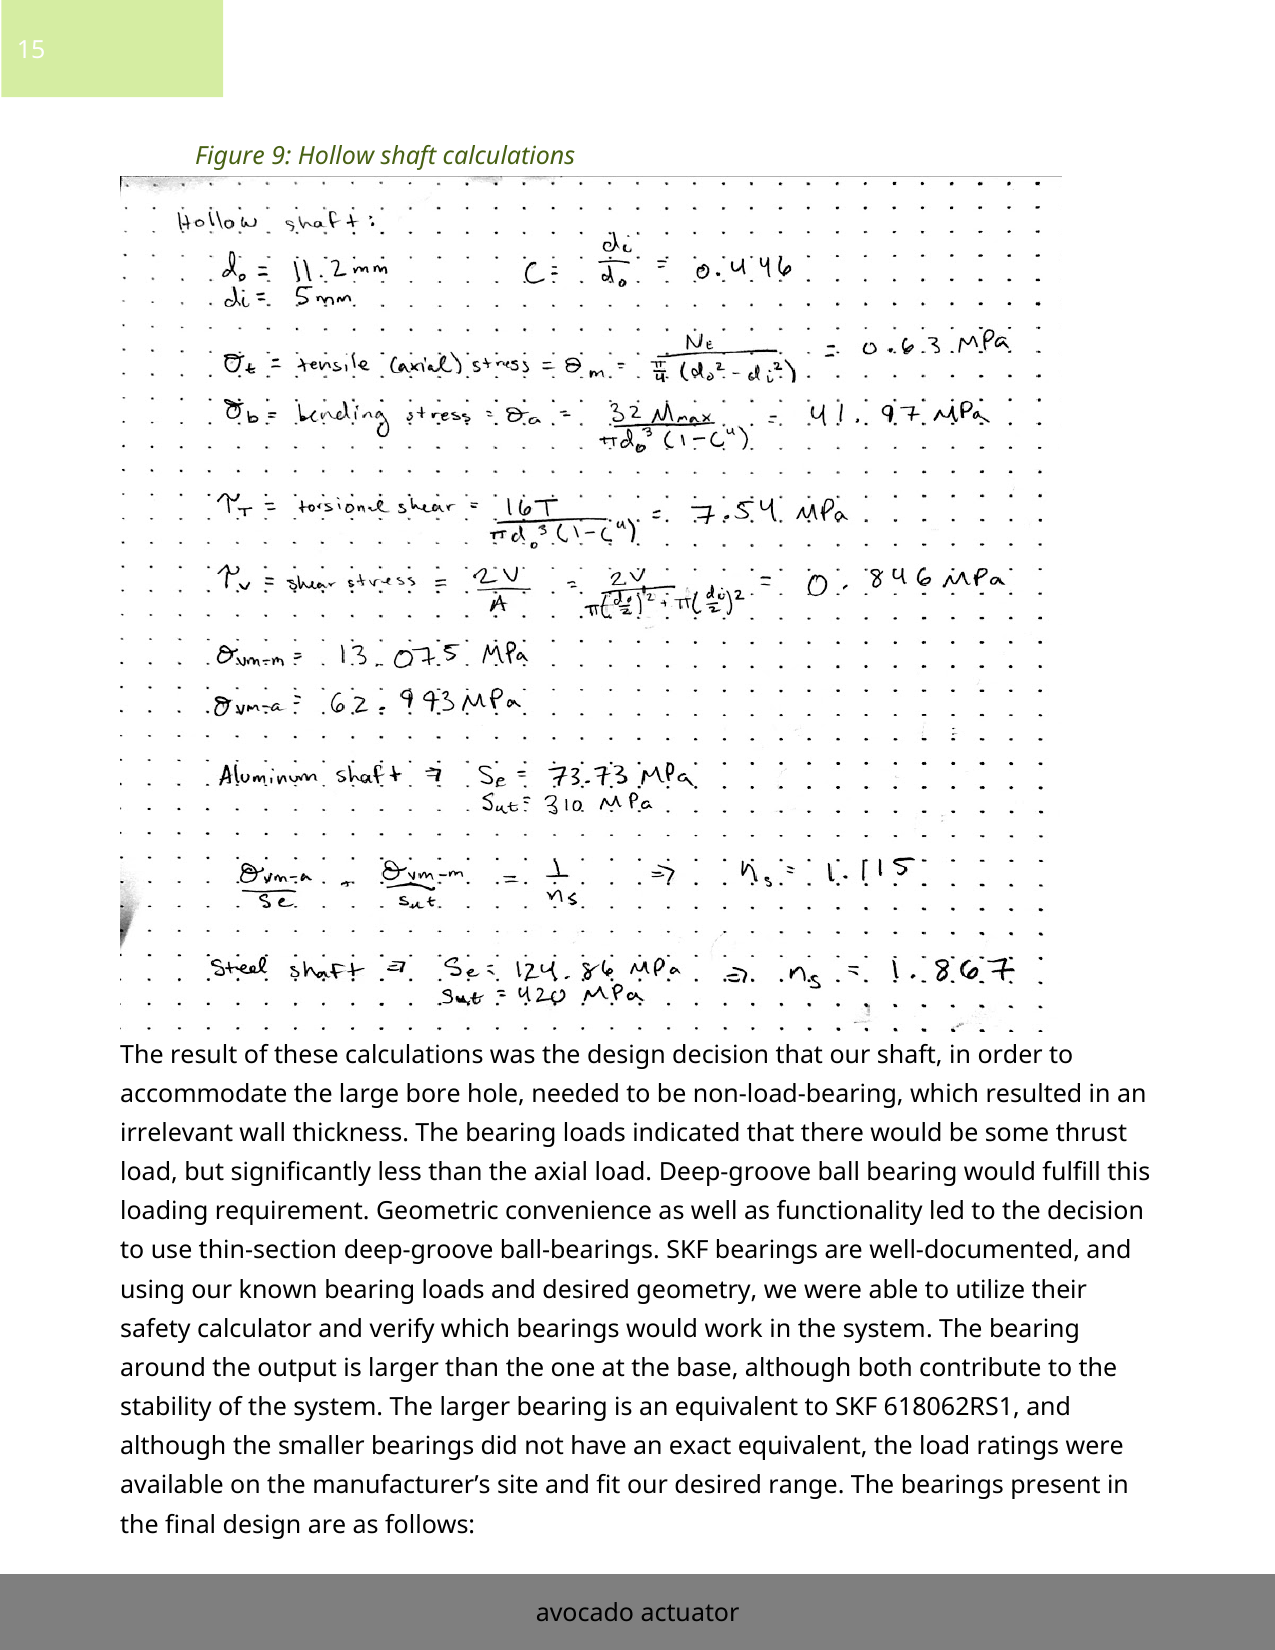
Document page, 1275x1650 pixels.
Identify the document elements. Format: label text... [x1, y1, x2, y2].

subtitle Figure 9: Hollow shaft calculations [195, 137, 1155, 171]
picture [120, 176, 1062, 1032]
text The result of these calculations was the design decision that our shaft, in order to accommodate the large bore hole, needed to be non-load-bearing, which resulted in an irrelevant wall thickness. The bearing loads indicated that there would be some thrust load, but significantly less than the axial load. Deep-groove ball bearing would fulfill this loading requirement. Geometric convenience as well as functionality led to the decision to use thin-section deep-groove ball-bearings. SKF bearings are well-documented, and using our known bearing loads and desired geometry, we were able to utilize their safety calculator and verify which bearings would work in the system. The bearing around the output is larger than the one at the base, although both contribute to the stability of the system. The larger bearing is an equivalent to SKF 618062RS1, and although the smaller bearings did not have an exact equivalent, the load ratings were available on the manufacturer’s site and fit our desired range. The bearings present in the final design are as follows: [120, 1036, 1155, 1540]
